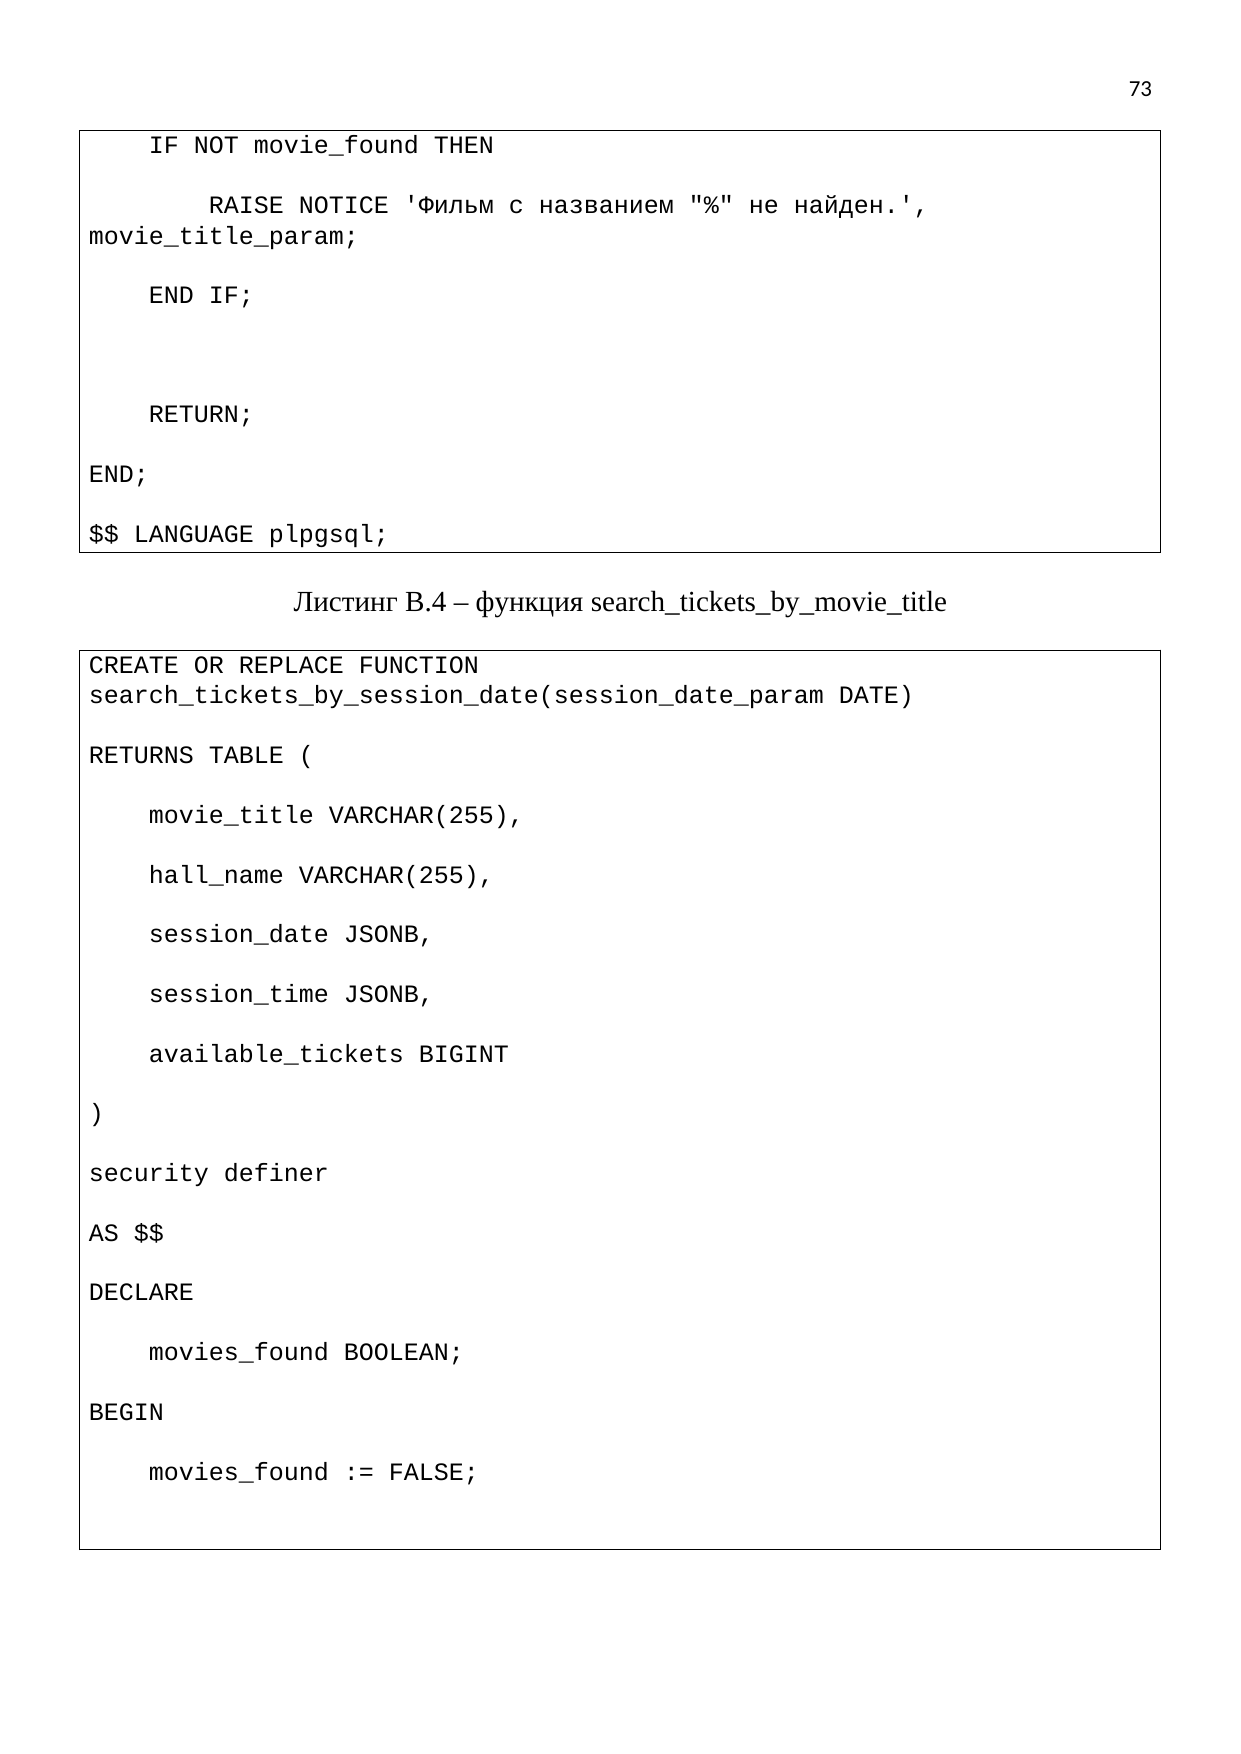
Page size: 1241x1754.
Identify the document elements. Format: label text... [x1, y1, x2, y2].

text RETURNS TABLE ( [80, 740, 1160, 771]
text IF NOT movie_found THEN [80, 131, 1160, 161]
text security definer [80, 1157, 1160, 1189]
text movie_title VARCHAR(255), [80, 799, 1160, 831]
text RAISE NOTICE 'Фильм с названием "%" не найден.', movie_title_param; [80, 189, 1160, 252]
text $$ LANGUAGE plpgsql; [80, 518, 1160, 552]
text session_date JSONB, [80, 919, 1160, 950]
text AS $$ [80, 1217, 1160, 1249]
text RETURN; [80, 399, 1160, 430]
text BEGIN [80, 1396, 1160, 1428]
text available_tickets BIGINT [80, 1038, 1160, 1069]
text END; [80, 458, 1160, 490]
text DECLARE [80, 1277, 1160, 1308]
text movies_found := FALSE; [80, 1456, 1160, 1487]
text CREATE OR REPLACE FUNCTION search_tickets_by_session_date(session_date_param DATE) [80, 651, 1160, 711]
text hall_name VARCHAR(255), [80, 859, 1160, 891]
text session_time JSONB, [80, 978, 1160, 1010]
text END IF; [80, 280, 1160, 311]
text ) [80, 1098, 1160, 1129]
text movies_found BOOLEAN; [80, 1337, 1160, 1368]
text Листинг В.4 – функция search_tickets_by_movie_title [89, 584, 1152, 618]
